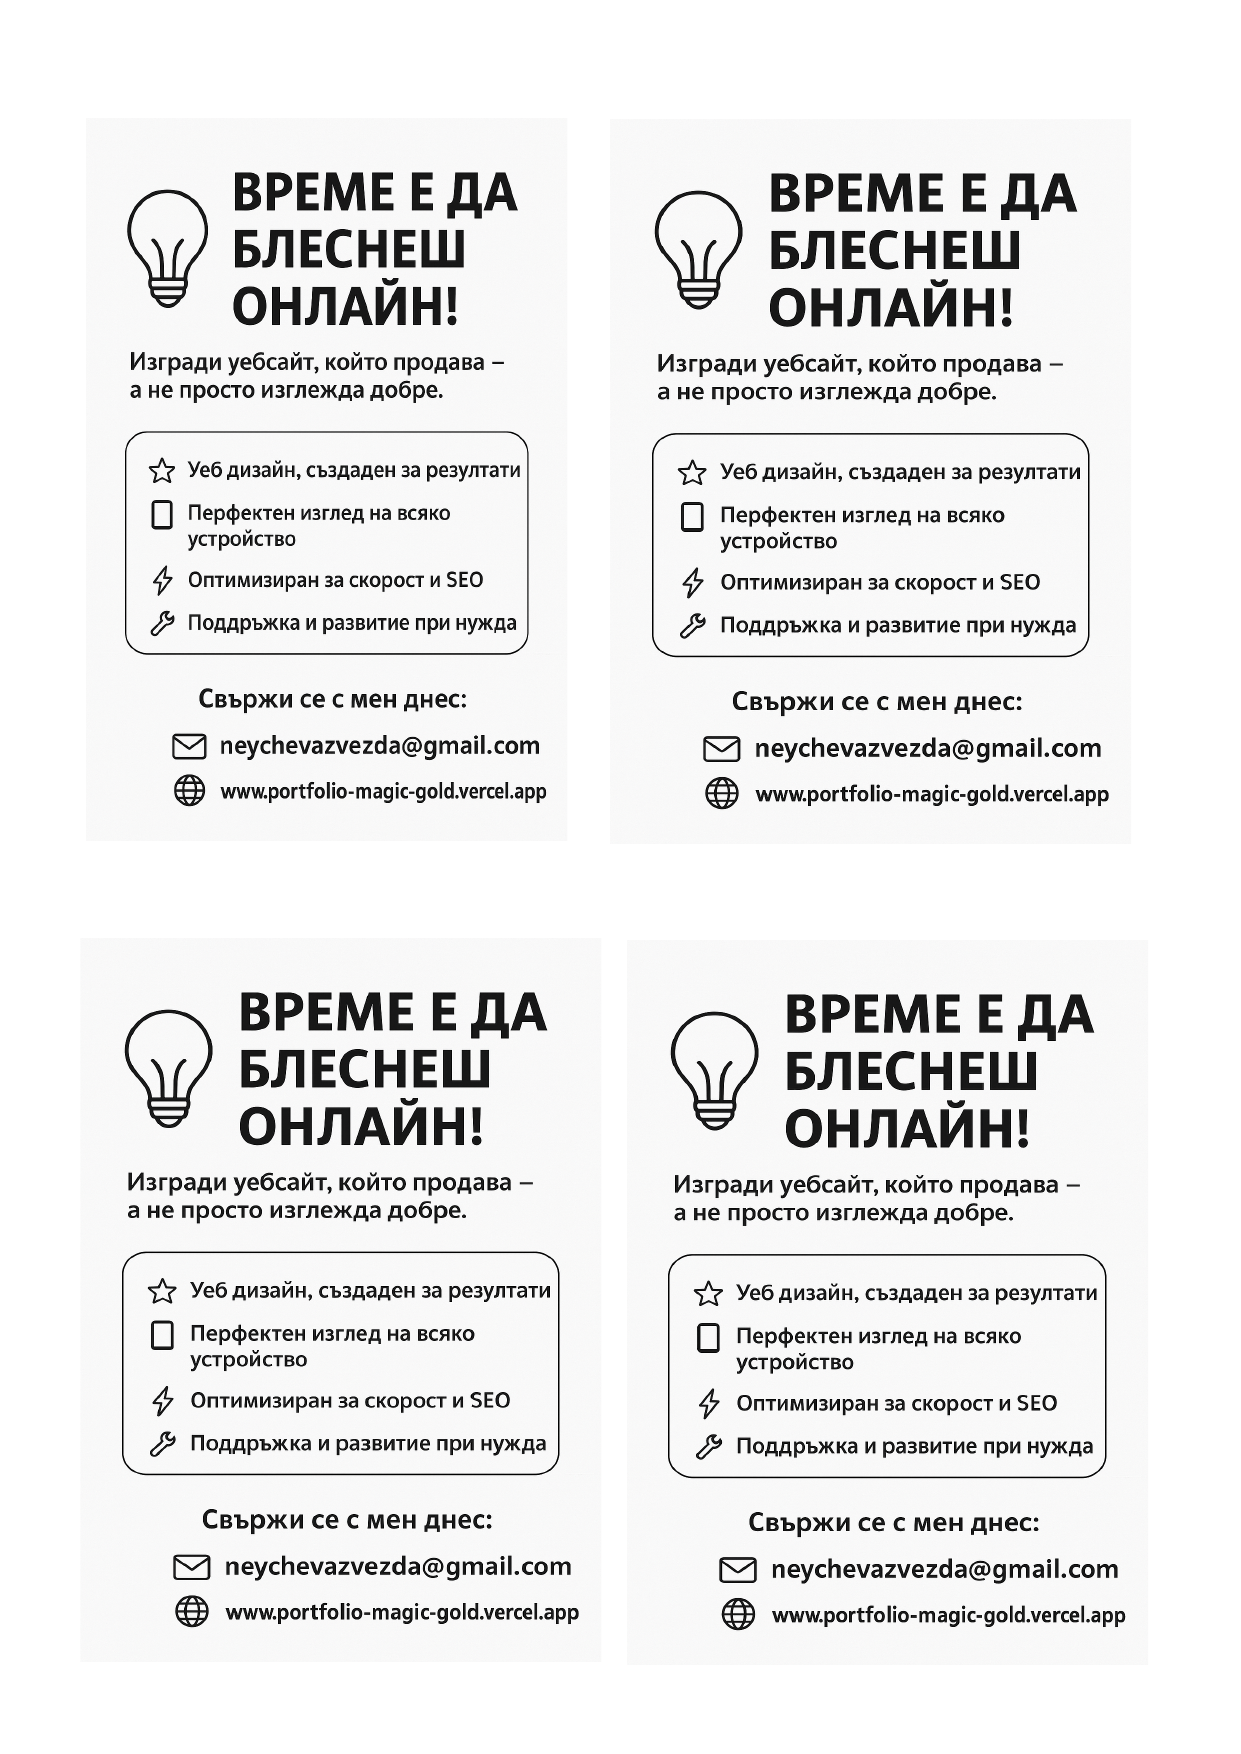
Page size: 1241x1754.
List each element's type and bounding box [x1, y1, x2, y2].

picture [610, 119, 1132, 844]
picture [86, 118, 568, 841]
picture [80, 938, 602, 1662]
picture [627, 940, 1149, 1665]
